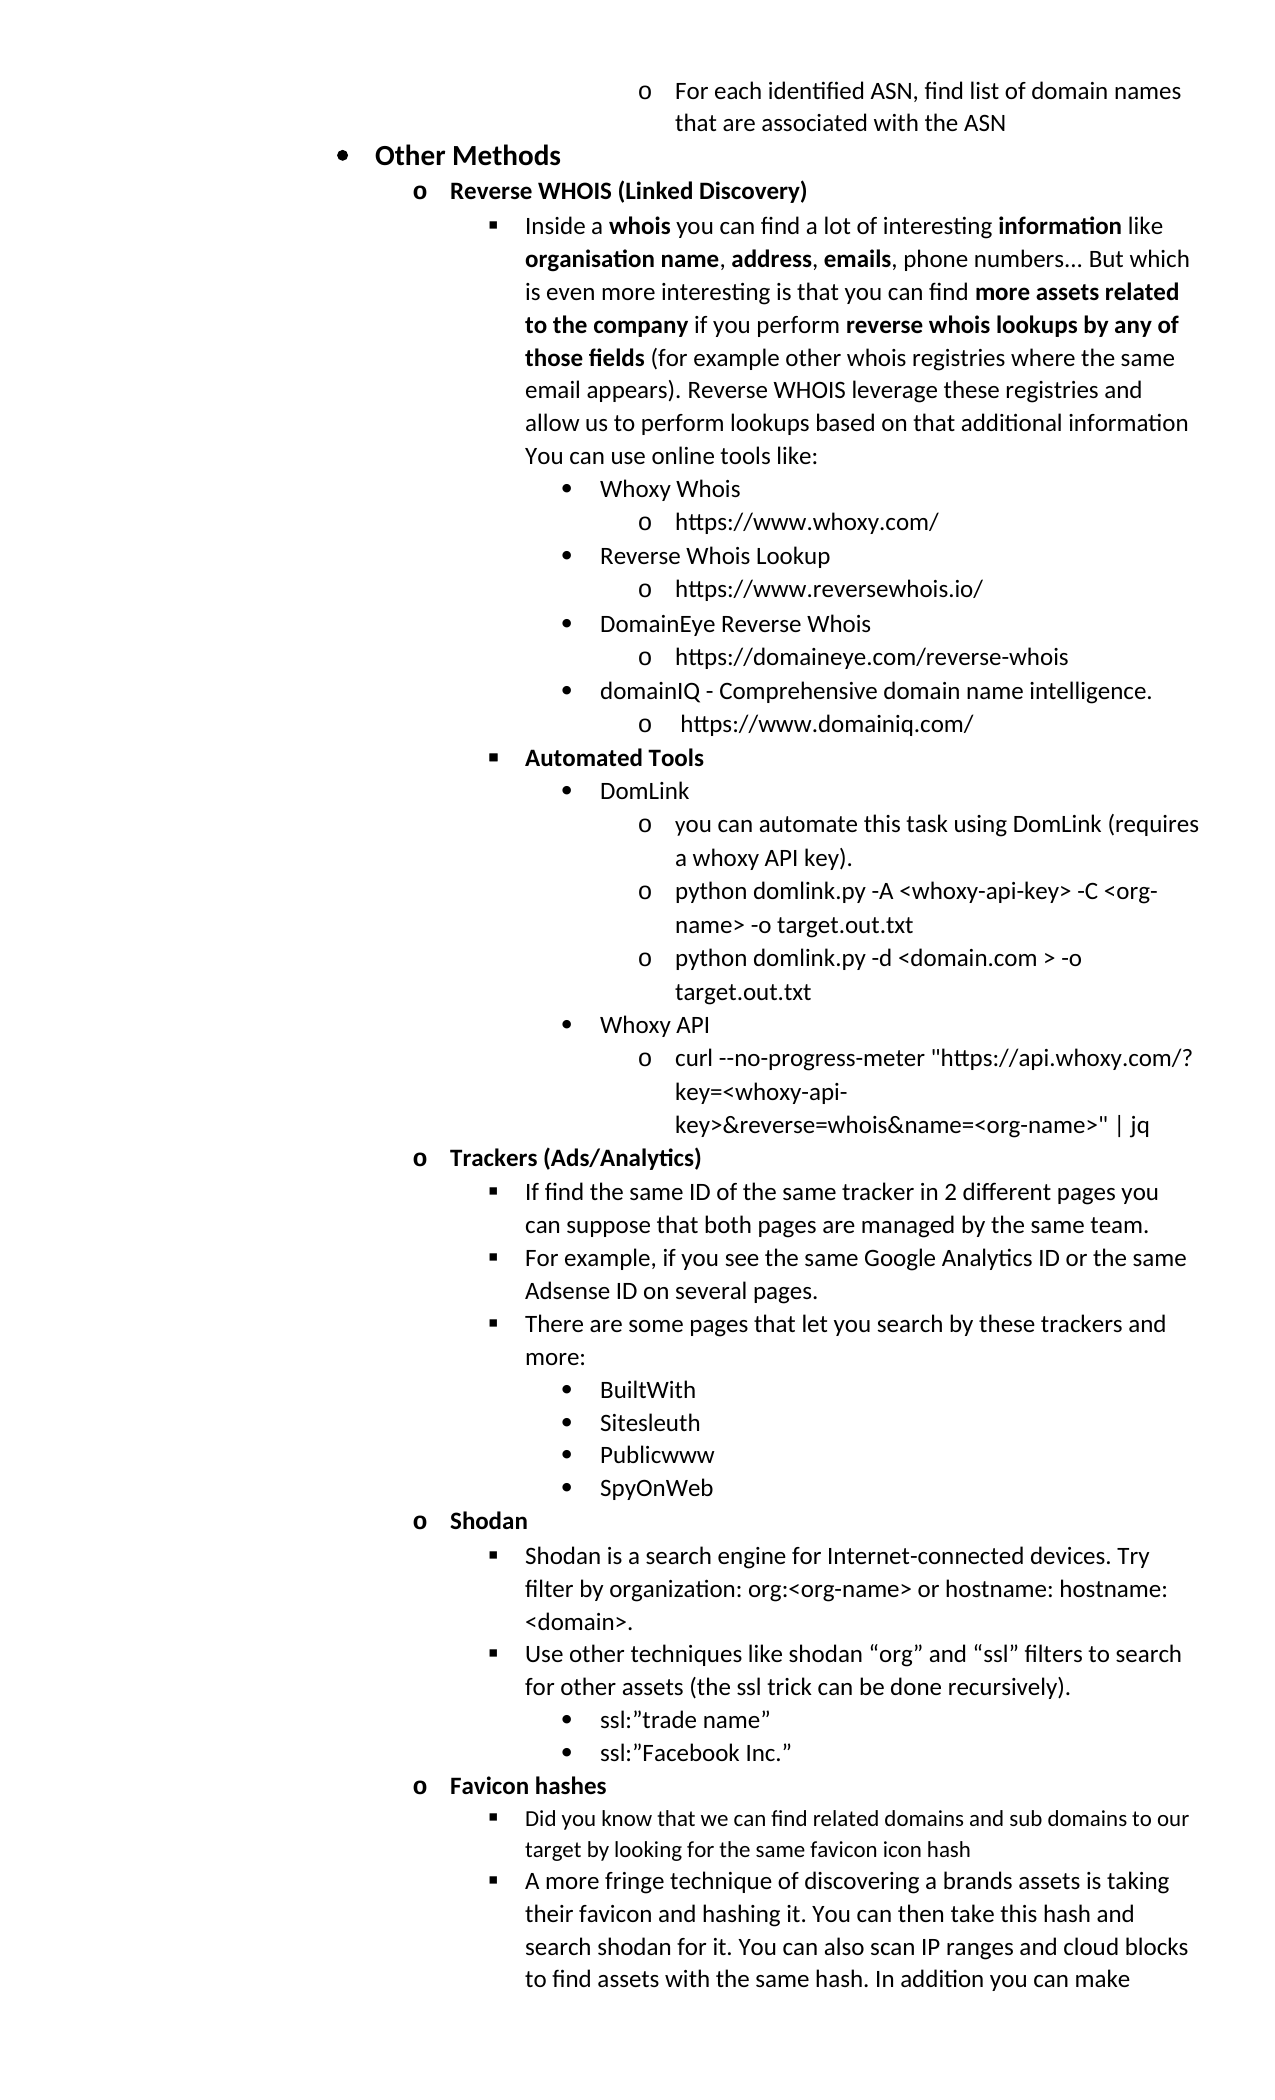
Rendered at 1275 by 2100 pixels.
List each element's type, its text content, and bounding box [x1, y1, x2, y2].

list Publicwww [562, 1440, 1200, 1470]
list Reverse WHOIS (Linked Discovery) [412, 176, 1200, 207]
list Did you know that we can find related domains and sub domains to our target by looking for the same favicon icon hash [487, 1804, 1200, 1863]
list Use other techniques like shodan “org” and “ssl” filters to search for other assets (the ssl trick can be done recursively). [487, 1638, 1200, 1702]
list SpyOnWeb [562, 1473, 1200, 1503]
list https://www.domainiq.com/ [637, 708, 1200, 739]
list python domlink.py -d <domain.com > -o target.out.txt [637, 942, 1200, 1007]
list python domlink.py -A <whoxy-api-key> -C <org-name> -o target.out.txt [637, 875, 1200, 940]
list BuiltWith [562, 1374, 1200, 1404]
list There are some pages that let you search by these trackers and more: [487, 1308, 1200, 1371]
list Shodan is a search engine for Internet-connected devices. Try filter by organization: org:<org-name> or hostname: hostname: <domain>. [487, 1540, 1200, 1636]
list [487, 1865, 1200, 1994]
list https://www.reversewhois.io/ [637, 573, 1200, 605]
list DomainEye Reverse Whois [562, 608, 1200, 638]
list For example, if you see the same Google Analytics ID or the same Adsense ID on several pages. [487, 1242, 1200, 1306]
list domainIQ - Comprehensive domain name intelligence. [562, 675, 1200, 705]
list Whoxy Whois [562, 473, 1200, 504]
list curl --no-progress-meter "https://api.whoxy.com/?key=<whoxy-api-key>&reverse=whois&name=<org-name>" | jq [637, 1042, 1200, 1140]
list For each identified ASN, find list of domain names that are associated with the ASN [637, 75, 1200, 137]
list Whoxy API [562, 1009, 1200, 1040]
list Favicon hashes [412, 1770, 1200, 1802]
list Inside a whois you can find a lot of interesting information like organisation name, address, emails, phone numbers... But which is even more interesting is that you can find more assets related to the company if you perform reverse whois lookups by any of those fields (for example other whois registries where the same email appears). Reverse WHOIS leverage these registries and allow us to perform lookups based on that additional information You can use online tools like: [487, 210, 1200, 471]
list DomLink [562, 775, 1200, 806]
list Sitesleuth [562, 1407, 1200, 1437]
list Reverse Whois Lookup [562, 541, 1200, 571]
list ssl:”Facebook Inc.” [562, 1737, 1200, 1768]
list Other Methods [337, 137, 1200, 173]
list Trackers (Ads/Analytics) [412, 1142, 1200, 1174]
list Automated Tools [487, 742, 1200, 773]
list https://www.whoxy.com/ [637, 506, 1200, 538]
list https://domaineye.com/reverse-whois [637, 641, 1200, 672]
list Shodan [412, 1506, 1200, 1537]
list If find the same ID of the same tracker in 2 different pages you can suppose that both pages are managed by the same team. [487, 1176, 1200, 1240]
list ssl:”trade name” [562, 1704, 1200, 1735]
list you can automate this task using DomLink (requires a whoxy API key). [637, 808, 1200, 873]
